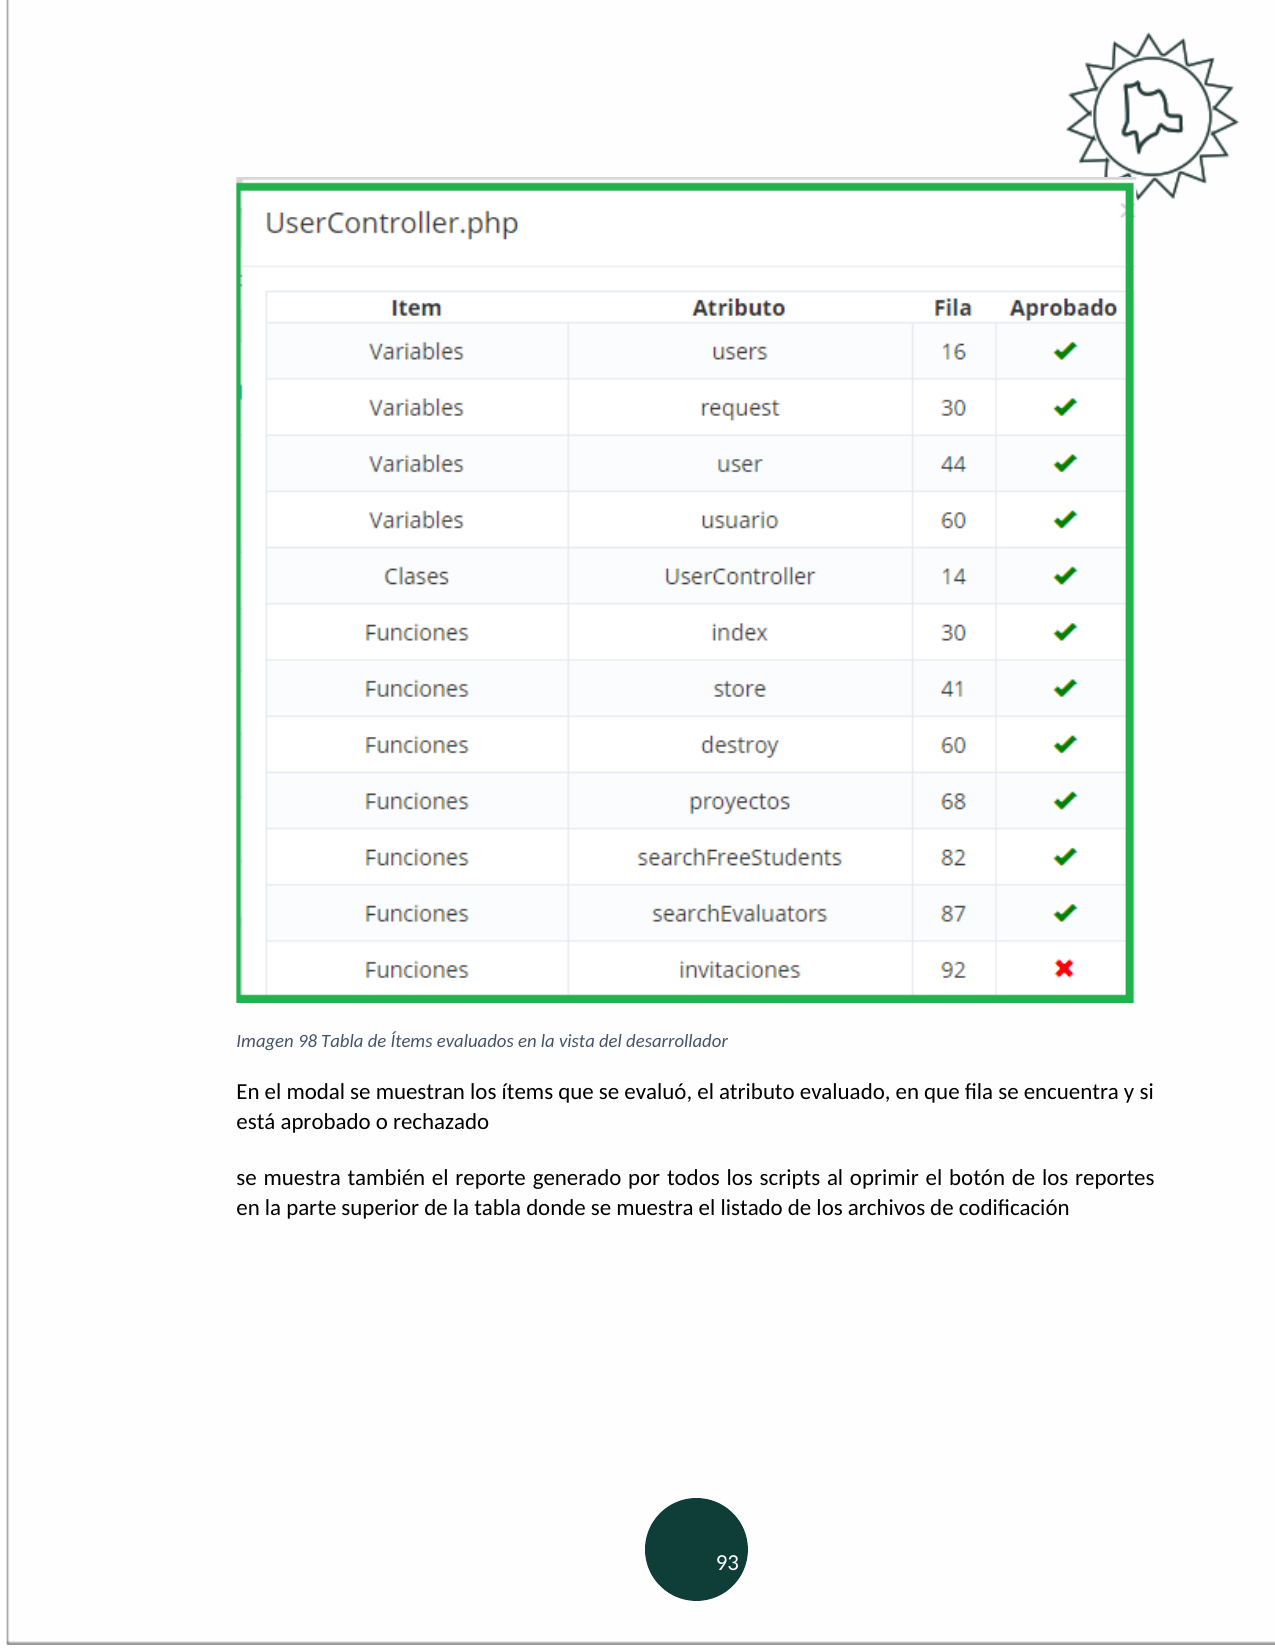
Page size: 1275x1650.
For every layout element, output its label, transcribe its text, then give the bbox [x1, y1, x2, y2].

text se muestra también el reporte generado por todos los scripts al oprimir el botón de los reportes en la parte superior de la tabla donde se muestra el listado de los archivos de codificación [236, 1163, 1157, 1221]
picture [6, 0, 1275, 1645]
text En el modal se muestran los ítems que se evaluó, el atributo evaluado, en que fila se encuentra y si está aprobado o rechazado [236, 1077, 1157, 1136]
